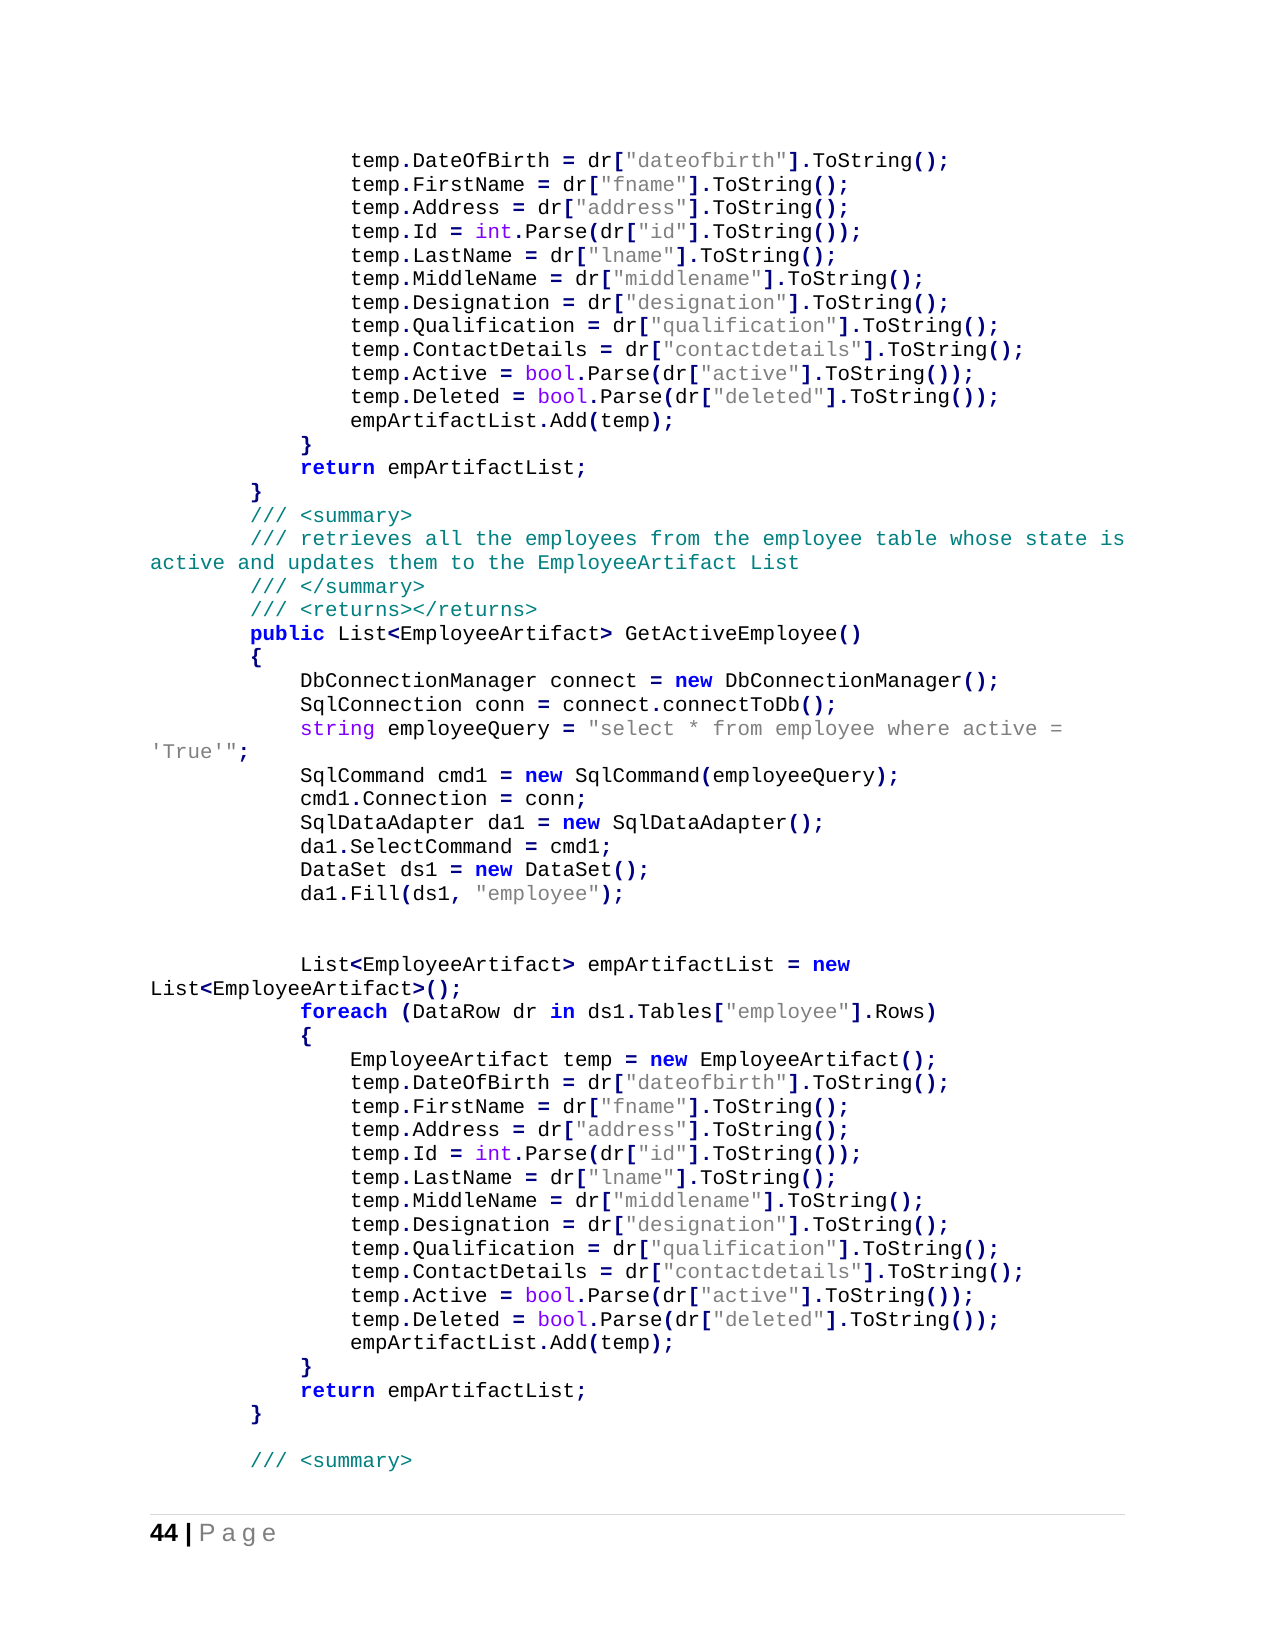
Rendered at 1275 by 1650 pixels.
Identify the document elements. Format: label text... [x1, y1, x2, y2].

text cmd1.Connection = conn; [150, 788, 1125, 812]
text string employeeQuery = "select * from employee where active = 'True'"; [150, 717, 1125, 765]
text temp.LastName = dr["lname"].ToString(); [150, 1167, 1125, 1190]
text temp.DateOfBirth = dr["dateofbirth"].ToString(); [150, 1072, 1125, 1096]
text SqlConnection conn = connect.connectToDb(); [150, 694, 1125, 717]
text temp.FirstName = dr["fname"].ToString(); [150, 1096, 1125, 1119]
text EmployeeArtifact temp = new EmployeeArtifact(); [150, 1048, 1125, 1072]
text List<EmployeeArtifact> empArtifactList = new List<EmployeeArtifact>(); [150, 954, 1125, 1001]
text temp.LastName = dr["lname"].ToString(); [150, 244, 1125, 268]
text } [150, 434, 1125, 457]
text temp.Designation = dr["designation"].ToString(); [150, 1214, 1125, 1238]
text /// <summary> [150, 1451, 1125, 1474]
text empArtifactList.Add(temp); [150, 410, 1125, 434]
text da1.Fill(ds1, "employee"); [150, 883, 1125, 907]
text } [150, 481, 1125, 505]
text SqlCommand cmd1 = new SqlCommand(employeeQuery); [150, 765, 1125, 788]
text /// </summary> [150, 576, 1125, 599]
text temp.Id = int.Parse(dr["id"].ToString()); [150, 221, 1125, 244]
text /// <returns></returns> [150, 599, 1125, 623]
text temp.Qualification = dr["qualification"].ToString(); [150, 316, 1125, 339]
text temp.Deleted = bool.Parse(dr["deleted"].ToString()); [150, 386, 1125, 410]
text SqlDataAdapter da1 = new SqlDataAdapter(); [150, 812, 1125, 836]
text temp.Address = dr["address"].ToString(); [150, 197, 1125, 221]
text temp.Active = bool.Parse(dr["active"].ToString()); [150, 1285, 1125, 1309]
text { [150, 647, 1125, 670]
text temp.MiddleName = dr["middlename"].ToString(); [150, 268, 1125, 292]
text } [150, 1356, 1125, 1379]
text return empArtifactList; [150, 1379, 1125, 1403]
text temp.MiddleName = dr["middlename"].ToString(); [150, 1190, 1125, 1214]
text temp.FirstName = dr["fname"].ToString(); [150, 174, 1125, 197]
text temp.Address = dr["address"].ToString(); [150, 1119, 1125, 1143]
text temp.Id = int.Parse(dr["id"].ToString()); [150, 1143, 1125, 1167]
text empArtifactList.Add(temp); [150, 1332, 1125, 1356]
text temp.ContactDetails = dr["contactdetails"].ToString(); [150, 339, 1125, 363]
text temp.Designation = dr["designation"].ToString(); [150, 292, 1125, 316]
text { [150, 1025, 1125, 1048]
text temp.ContactDetails = dr["contactdetails"].ToString(); [150, 1261, 1125, 1285]
text } [150, 1403, 1125, 1427]
text temp.DateOfBirth = dr["dateofbirth"].ToString(); [150, 150, 1125, 174]
text temp.Active = bool.Parse(dr["active"].ToString()); [150, 363, 1125, 386]
text /// retrieves all the employees from the employee table whose state is active and updates them to the EmployeeArtifact List [150, 528, 1125, 576]
text foreach (DataRow dr in ds1.Tables["employee"].Rows) [150, 1001, 1125, 1025]
text DbConnectionManager connect = new DbConnectionManager(); [150, 670, 1125, 694]
text DataSet ds1 = new DataSet(); [150, 859, 1125, 883]
text return empArtifactList; [150, 457, 1125, 481]
text /// <summary> [150, 505, 1125, 528]
text temp.Qualification = dr["qualification"].ToString(); [150, 1238, 1125, 1261]
text da1.SelectCommand = cmd1; [150, 836, 1125, 859]
text temp.Deleted = bool.Parse(dr["deleted"].ToString()); [150, 1309, 1125, 1332]
text public List<EmployeeArtifact> GetActiveEmployee() [150, 623, 1125, 647]
